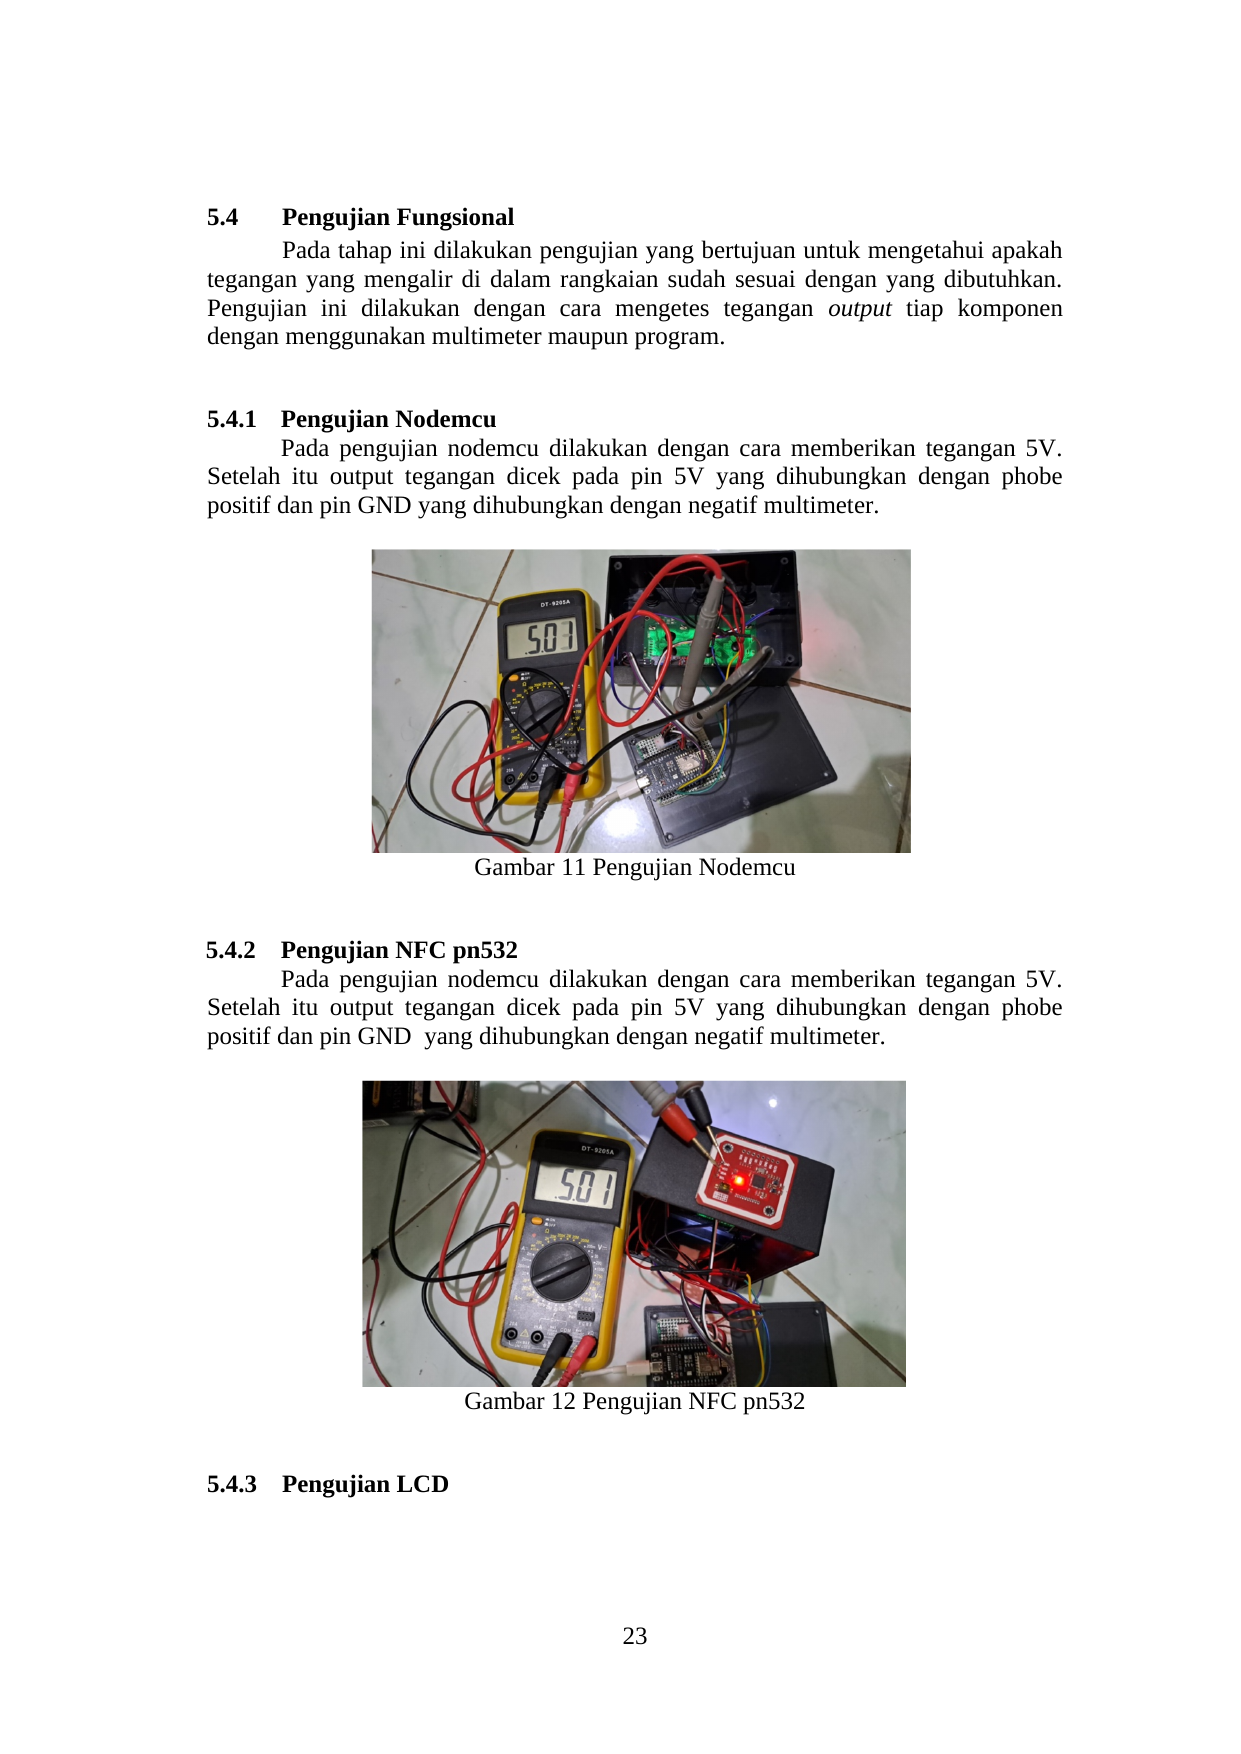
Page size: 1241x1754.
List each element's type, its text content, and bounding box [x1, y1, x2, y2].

picture [363, 1081, 906, 1387]
text Pada tahap ini dilakukan pengujian yang bertujuan untuk mengetahui apakah tegangan yang mengalir di dalam rangkaian sudah sesuai dengan yang dibutuhkan. Pengujian ini dilakukan dengan cara mengetes tegangan output tiap komponen dengan menggunakan multimeter maupun program. [207, 235, 1063, 350]
subtitle Pengujian Fungsional [207, 202, 1063, 231]
picture [372, 550, 910, 853]
subtitle Pengujian Nodemcu [207, 404, 1063, 433]
text Pada pengujian nodemcu dilakukan dengan cara memberikan tegangan 5V. Setelah itu output tegangan dicek pada pin 5V yang dihubungkan dengan phobe positif dan pin GND yang dihubungkan dengan negatif multimeter. [207, 433, 1063, 519]
text Gambar 11 Pengujian Nodemcu [207, 852, 1063, 881]
text Gambar 12 Pengujian NFC pn532 [207, 1386, 1063, 1415]
subtitle Pengujian LCD [207, 1469, 1063, 1498]
subtitle Pengujian NFC pn532 [206, 935, 1063, 964]
text Pada pengujian nodemcu dilakukan dengan cara memberikan tegangan 5V. Setelah itu output tegangan dicek pada pin 5V yang dihubungkan dengan phobe positif dan pin GND yang dihubungkan dengan negatif multimeter. [207, 964, 1063, 1050]
